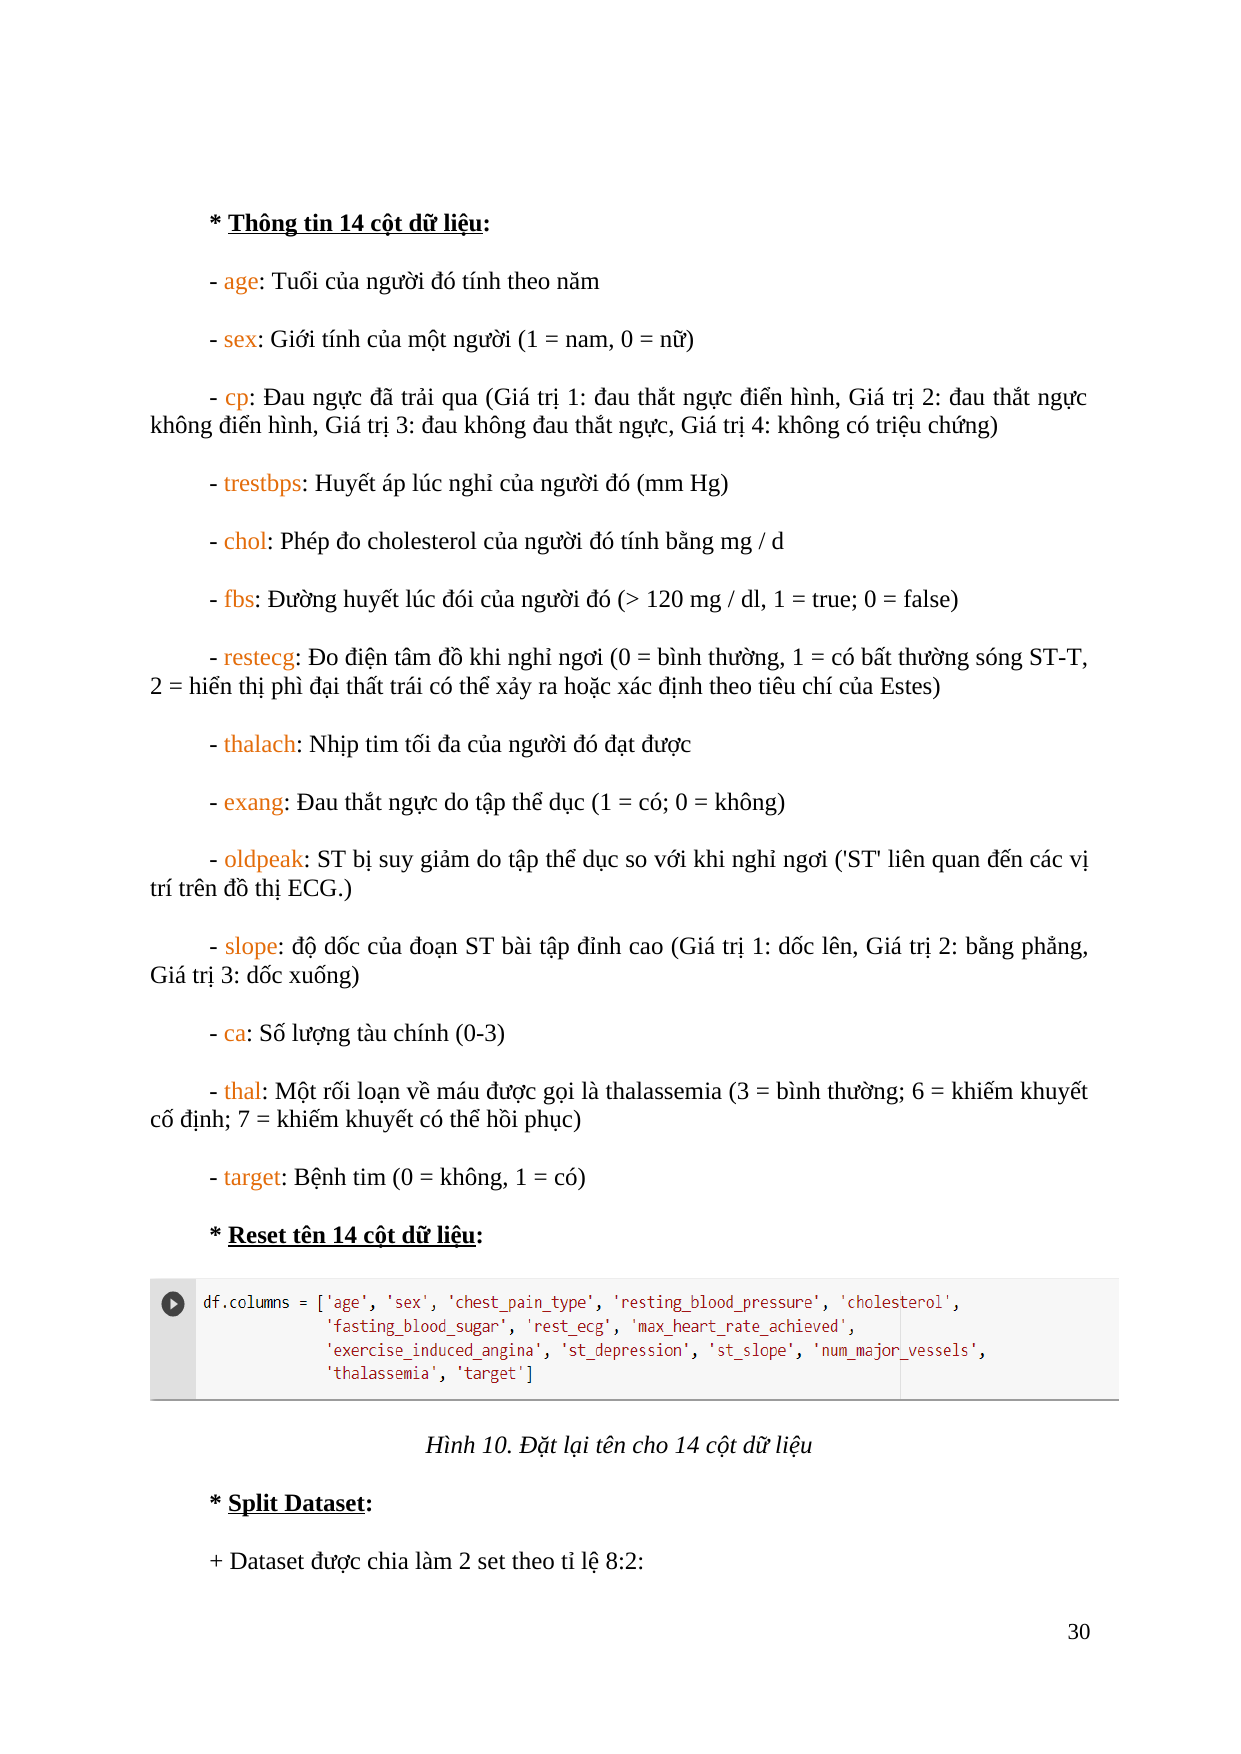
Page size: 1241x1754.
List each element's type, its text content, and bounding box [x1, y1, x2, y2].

text - trestbps: Huyết áp lúc nghỉ của người đó (mm Hg) [150, 468, 1090, 497]
text * Thông tin 14 cột dữ liệu: [150, 208, 1090, 237]
text - fbs: Đường huyết lúc đói của người đó (> 120 mg / dl, 1 = true; 0 = false) [150, 584, 1090, 613]
picture [150, 1278, 1119, 1401]
text - restecg: Đo điện tâm đồ khi nghỉ ngơi (0 = bình thường, 1 = có bất thường sóng ST-T, 2 = hiển thị phì đại thất trái có thể xảy ra hoặc xác định theo tiêu chí của Estes) [150, 642, 1090, 699]
text - oldpeak: ST bị suy giảm do tập thể dục so với khi nghỉ ngơi ('ST' liên quan đến các vị trí trên đồ thị ECG.) [150, 844, 1090, 902]
text + Dataset được chia làm 2 set theo tỉ lệ 8:2: [150, 1546, 1047, 1574]
text - age: Tuổi của người đó tính theo năm [150, 266, 1090, 294]
text - sex: Giới tính của một người (1 = nam, 0 = nữ) [150, 324, 1090, 352]
text - exang: Đau thắt ngực do tập thể dục (1 = có; 0 = không) [150, 787, 1090, 815]
text * Split Dataset: [150, 1488, 1047, 1517]
text - thalach: Nhịp tim tối đa của người đó đạt được [150, 729, 1090, 757]
text - slope: độ dốc của đoạn ST bài tập đỉnh cao (Giá trị 1: dốc lên, Giá trị 2: bằng phẳng, Giá trị 3: dốc xuống) [150, 931, 1090, 989]
text Hình 10. Đặt lại tên cho 14 cột dữ liệu [150, 1430, 1090, 1459]
text - thal: Một rối loạn về máu được gọi là thalassemia (3 = bình thường; 6 = khiếm khuyết cố định; 7 = khiếm khuyết có thể hồi phục) [150, 1076, 1090, 1133]
text - cp: Đau ngực đã trải qua (Giá trị 1: đau thắt ngực điển hình, Giá trị 2: đau thắt ngực không điển hình, Giá trị 3: đau không đau thắt ngực, Giá trị 4: không có triệu chứng) [150, 382, 1090, 439]
text - ca: Số lượng tàu chính (0-3) [150, 1018, 1090, 1047]
text - target: Bệnh tim (0 = không, 1 = có) [150, 1162, 1090, 1191]
text * Reset tên 14 cột dữ liệu: [150, 1220, 1090, 1249]
text - chol: Phép đo cholesterol của người đó tính bằng mg / d [150, 526, 1090, 555]
